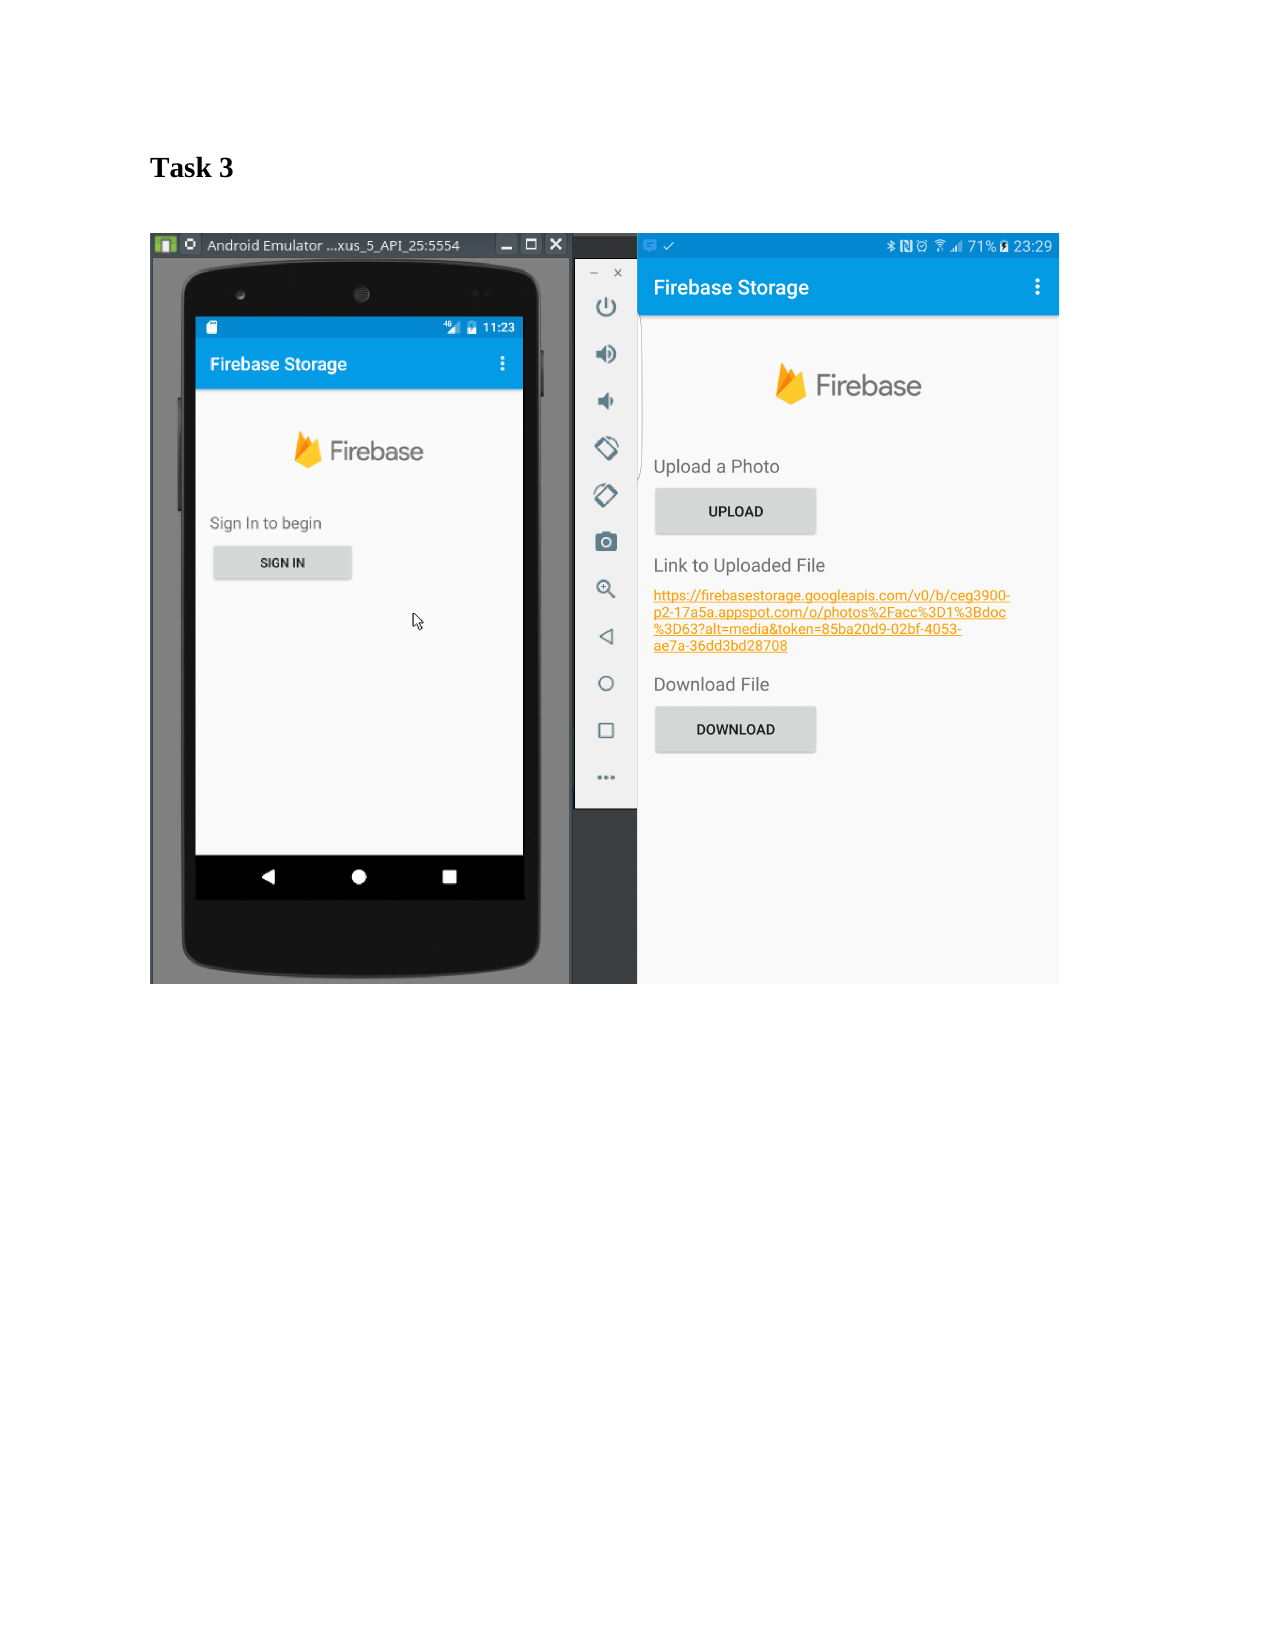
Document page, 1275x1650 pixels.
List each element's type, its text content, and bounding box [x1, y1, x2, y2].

picture [690, 280, 696, 294]
subtitle Task 3 [150, 150, 1125, 183]
picture [672, 284, 676, 294]
picture [679, 285, 685, 294]
picture [150, 233, 1060, 984]
picture [777, 285, 785, 294]
picture [701, 284, 709, 294]
picture [656, 280, 664, 294]
picture [742, 287, 749, 294]
picture [788, 284, 796, 296]
picture [751, 282, 756, 294]
picture [800, 285, 806, 294]
